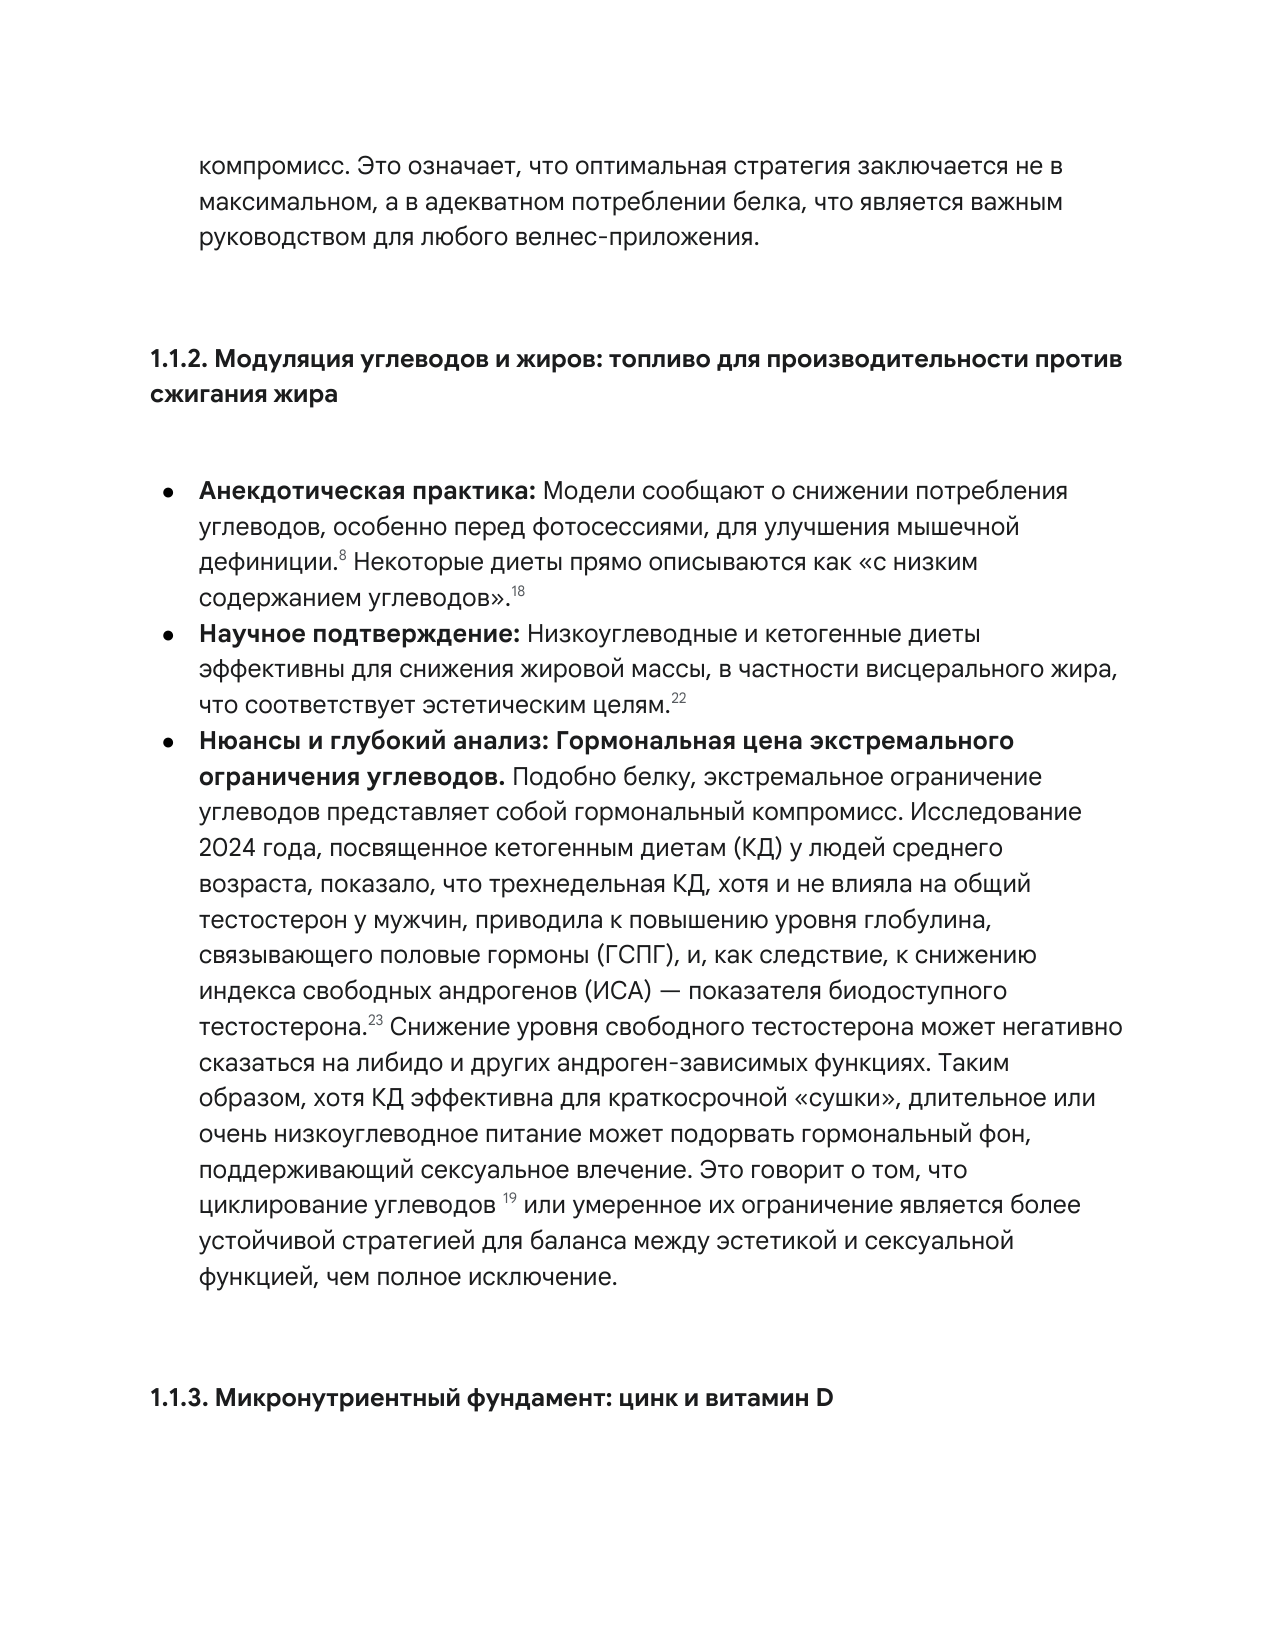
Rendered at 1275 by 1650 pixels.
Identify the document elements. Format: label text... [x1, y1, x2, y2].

list Анекдотическая практика: Модели сообщают о снижении потребления углеводов, особенно перед фотосессиями, для улучшения мышечной дефиниции.8 Некоторые диеты прямо описываются как «с низким содержанием углеводов».18 [161, 475, 1125, 614]
subtitle 1.1.2. Модуляция углеводов и жиров: топливо для производительности против сжигания жира [150, 343, 1125, 410]
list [161, 150, 1125, 253]
subtitle 1.1.3. Микронутриентный фундамент: цинк и витамин D [150, 1383, 1125, 1414]
list Научное подтверждение: Низкоуглеводные и кетогенные диеты эффективны для снижения жировой массы, в частности висцерального жира, что соответствует эстетическим целям.22 [161, 618, 1125, 721]
list Нюансы и глубокий анализ: Гормональная цена экстремального ограничения углеводов. Подобно белку, экстремальное ограничение углеводов представляет собой гормональный компромисс. Исследование 2024 года, посвященное кетогенным диетам (КД) у людей среднего возраста, показало, что трехнедельная КД, хотя и не влияла на общий тестостерон у мужчин, приводила к повышению уровня глобулина, связывающего половые гормоны (ГСПГ), и, как следствие, к снижению индекса свободных андрогенов (ИСА) — показателя биодоступного тестостерона.23 Снижение уровня свободного тестостерона может негативно сказаться на либидо и других андроген-зависимых функциях. Таким образом, хотя КД эффективна для краткосрочной «сушки», длительное или очень низкоуглеводное питание может подорвать гормональный фон, поддерживающий сексуальное влечение. Это говорит о том, что циклирование углеводов 19 или умеренное их ограничение является более устойчивой стратегией для баланса между эстетикой и сексуальной функцией, чем полное исключение. [161, 725, 1125, 1292]
